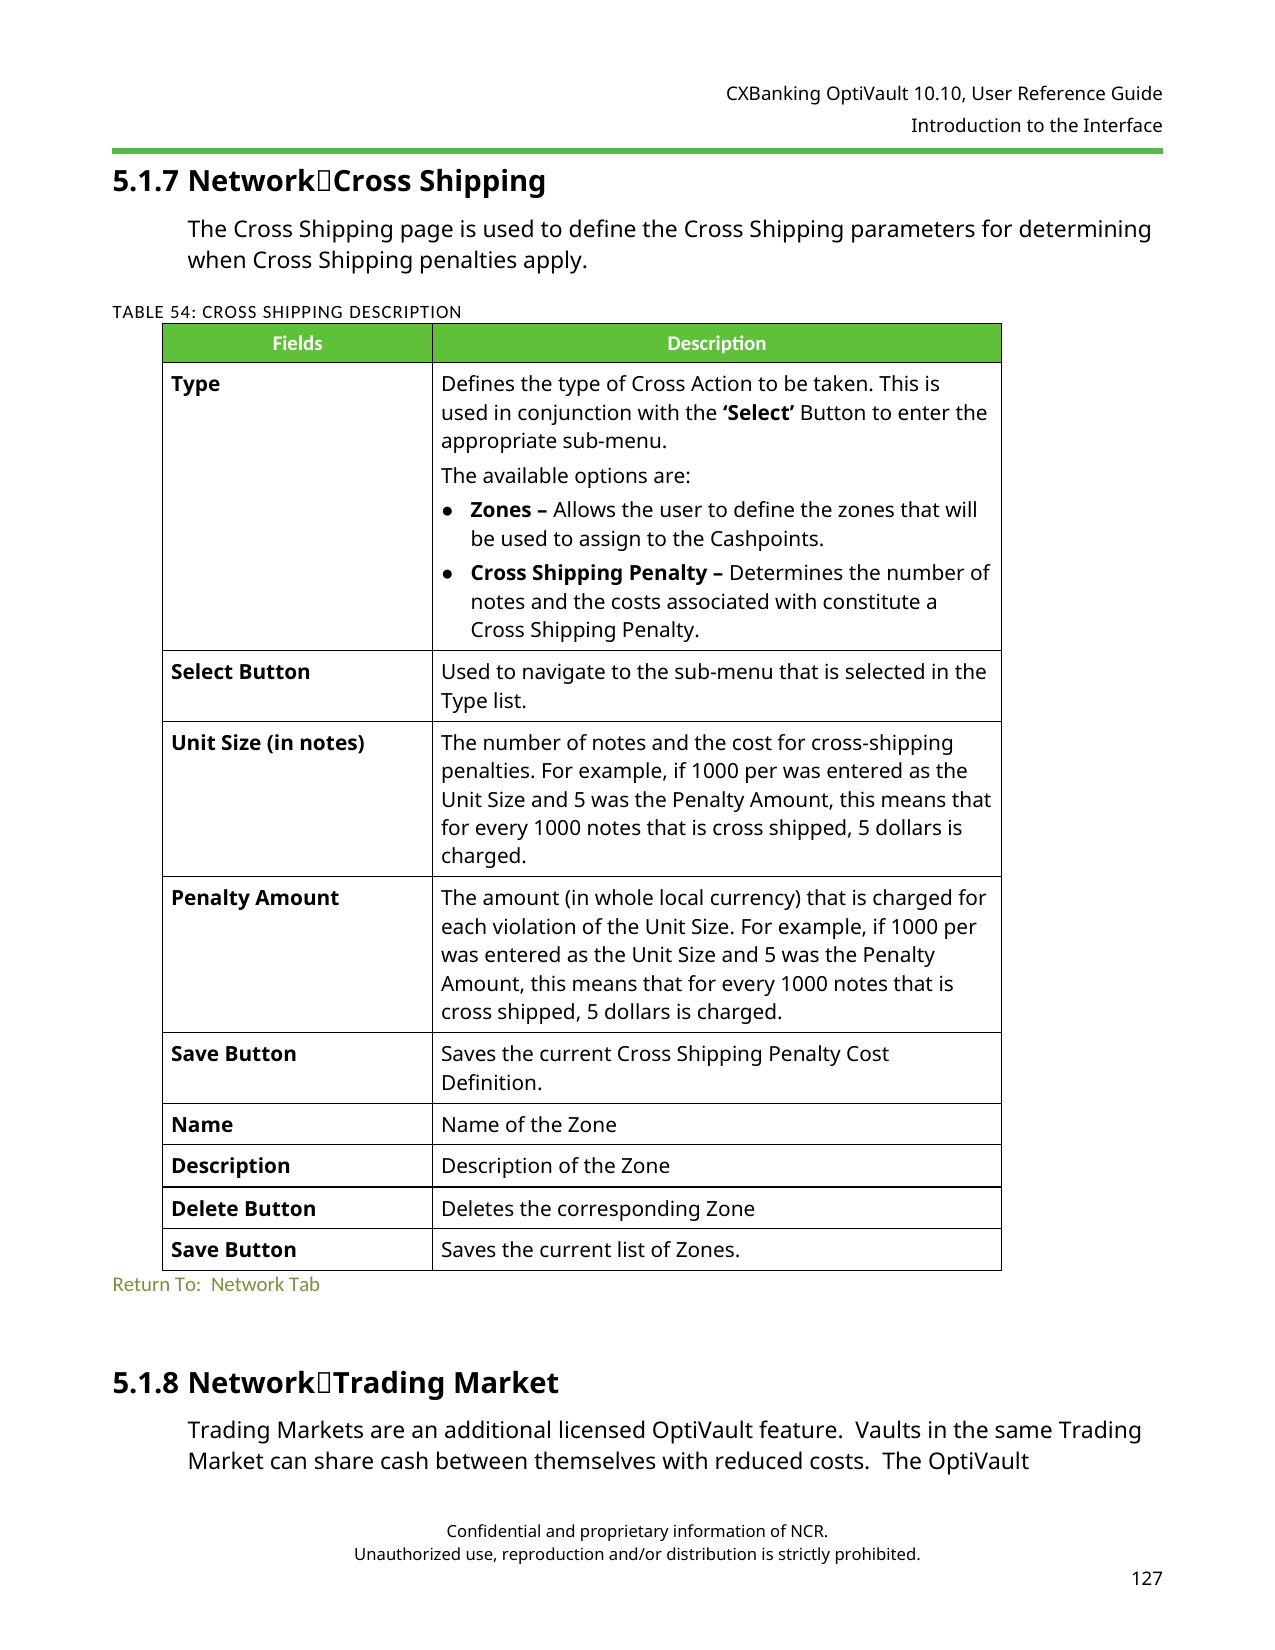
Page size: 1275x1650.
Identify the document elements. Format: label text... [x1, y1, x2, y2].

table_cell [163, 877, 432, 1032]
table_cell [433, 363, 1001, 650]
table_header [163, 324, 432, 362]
subtitle NetworkTrading Market [112, 1362, 1163, 1402]
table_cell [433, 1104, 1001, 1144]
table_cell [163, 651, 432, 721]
text The Cross Shipping page is used to define the Cross Shipping parameters for determining when Cross Shipping penalties apply. [187, 212, 1163, 275]
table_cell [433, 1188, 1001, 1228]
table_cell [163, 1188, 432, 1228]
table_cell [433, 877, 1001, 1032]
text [187, 1414, 1163, 1477]
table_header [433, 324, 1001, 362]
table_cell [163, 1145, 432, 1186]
subtitle NetworkCross Shipping [112, 160, 1163, 200]
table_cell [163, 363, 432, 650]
text Return To: Network Tab [112, 1271, 1163, 1297]
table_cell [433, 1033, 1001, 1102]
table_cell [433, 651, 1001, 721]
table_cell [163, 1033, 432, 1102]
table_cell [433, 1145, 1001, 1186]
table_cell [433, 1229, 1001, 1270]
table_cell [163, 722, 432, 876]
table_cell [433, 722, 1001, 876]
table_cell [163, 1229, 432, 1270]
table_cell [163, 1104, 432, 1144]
